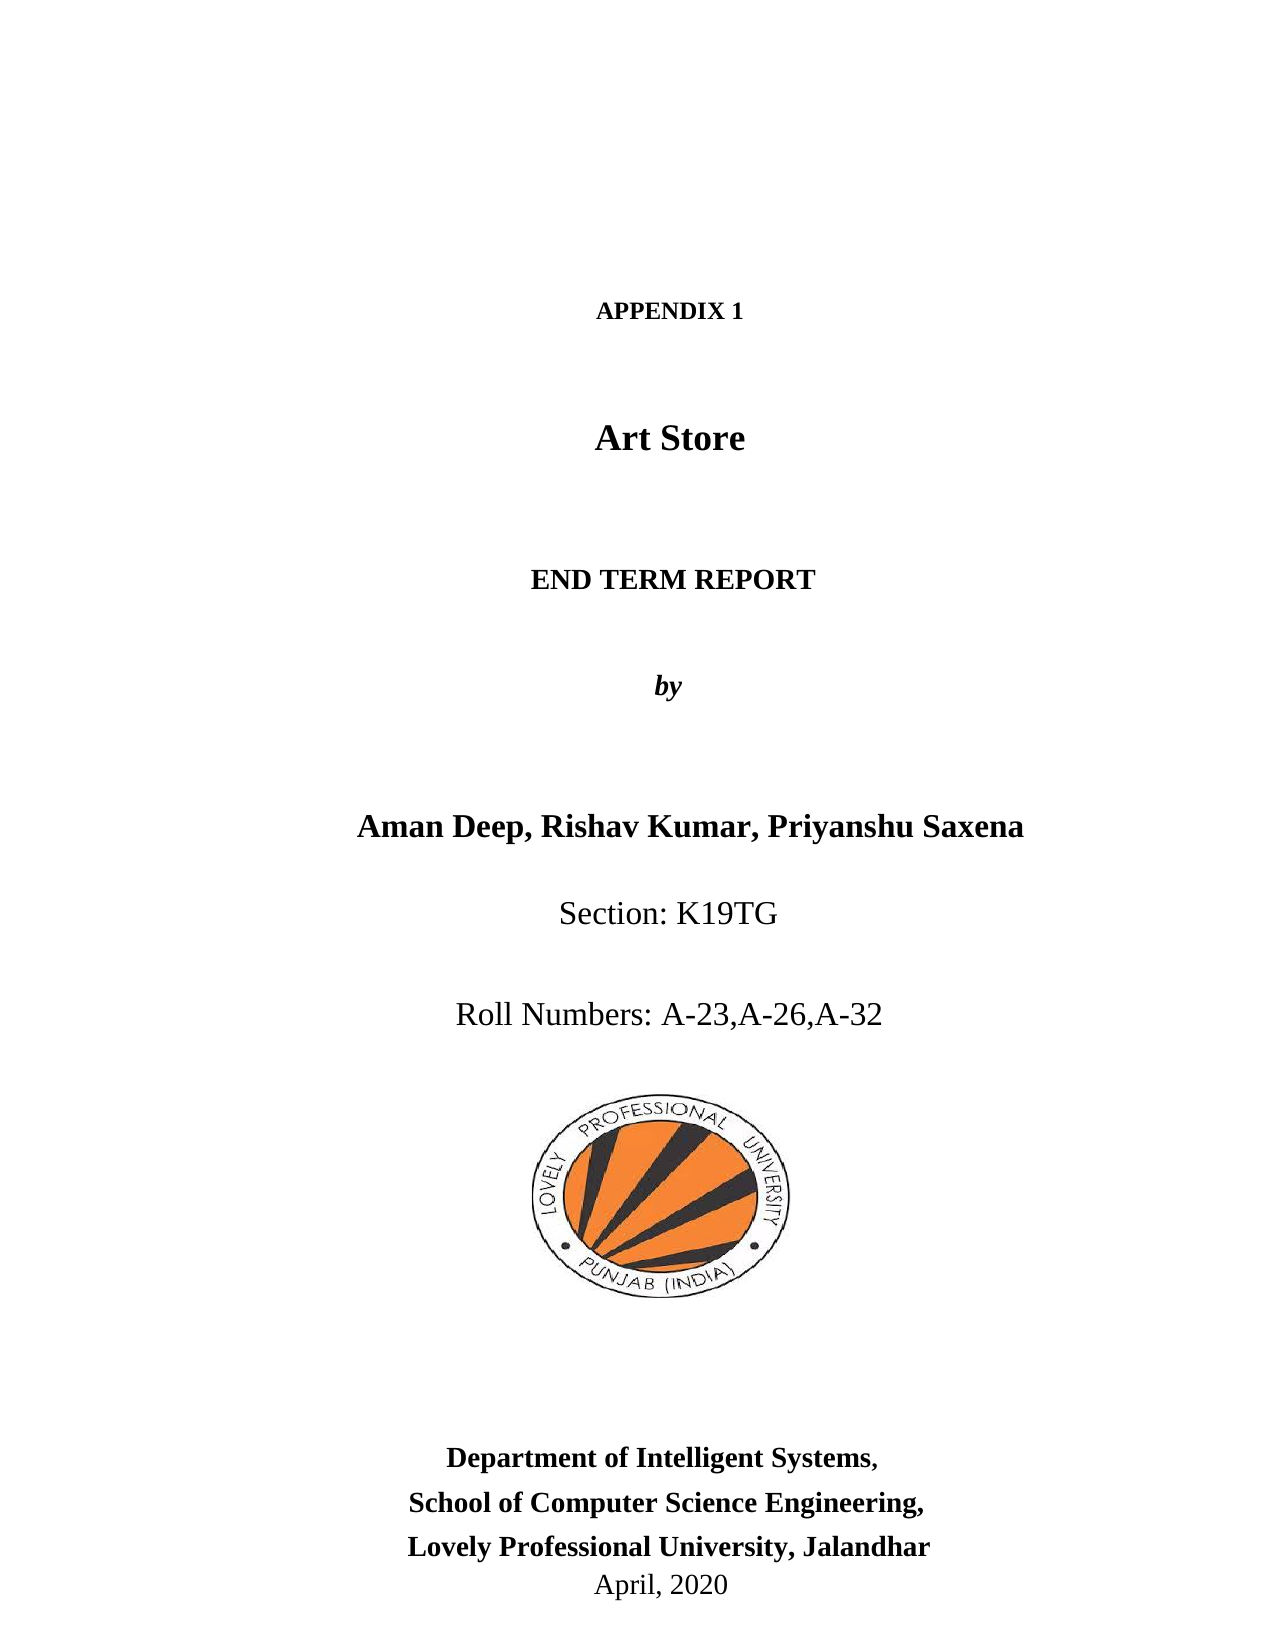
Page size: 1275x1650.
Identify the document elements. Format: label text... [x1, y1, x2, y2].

text by [423, 668, 913, 702]
text April, 2020 [564, 1567, 1150, 1601]
text School of Computer Science Engineering, [371, 1485, 1163, 1518]
text Roll Numbers: A-23,A-26,A-32 [247, 994, 1074, 1032]
text Department of Intelligent Systems, [371, 1440, 976, 1474]
text Lovely Professional University, Jalandhar [371, 1529, 1163, 1563]
picture [531, 1094, 791, 1298]
text Aman Deep, Rishav Kumar, Priyanshu Saxena [247, 806, 1133, 844]
text END TERM REPORT [423, 562, 924, 596]
text Section: K19TG [262, 893, 1074, 932]
subtitle APPENDIX 1 [423, 296, 917, 325]
text Art Store [423, 416, 917, 459]
